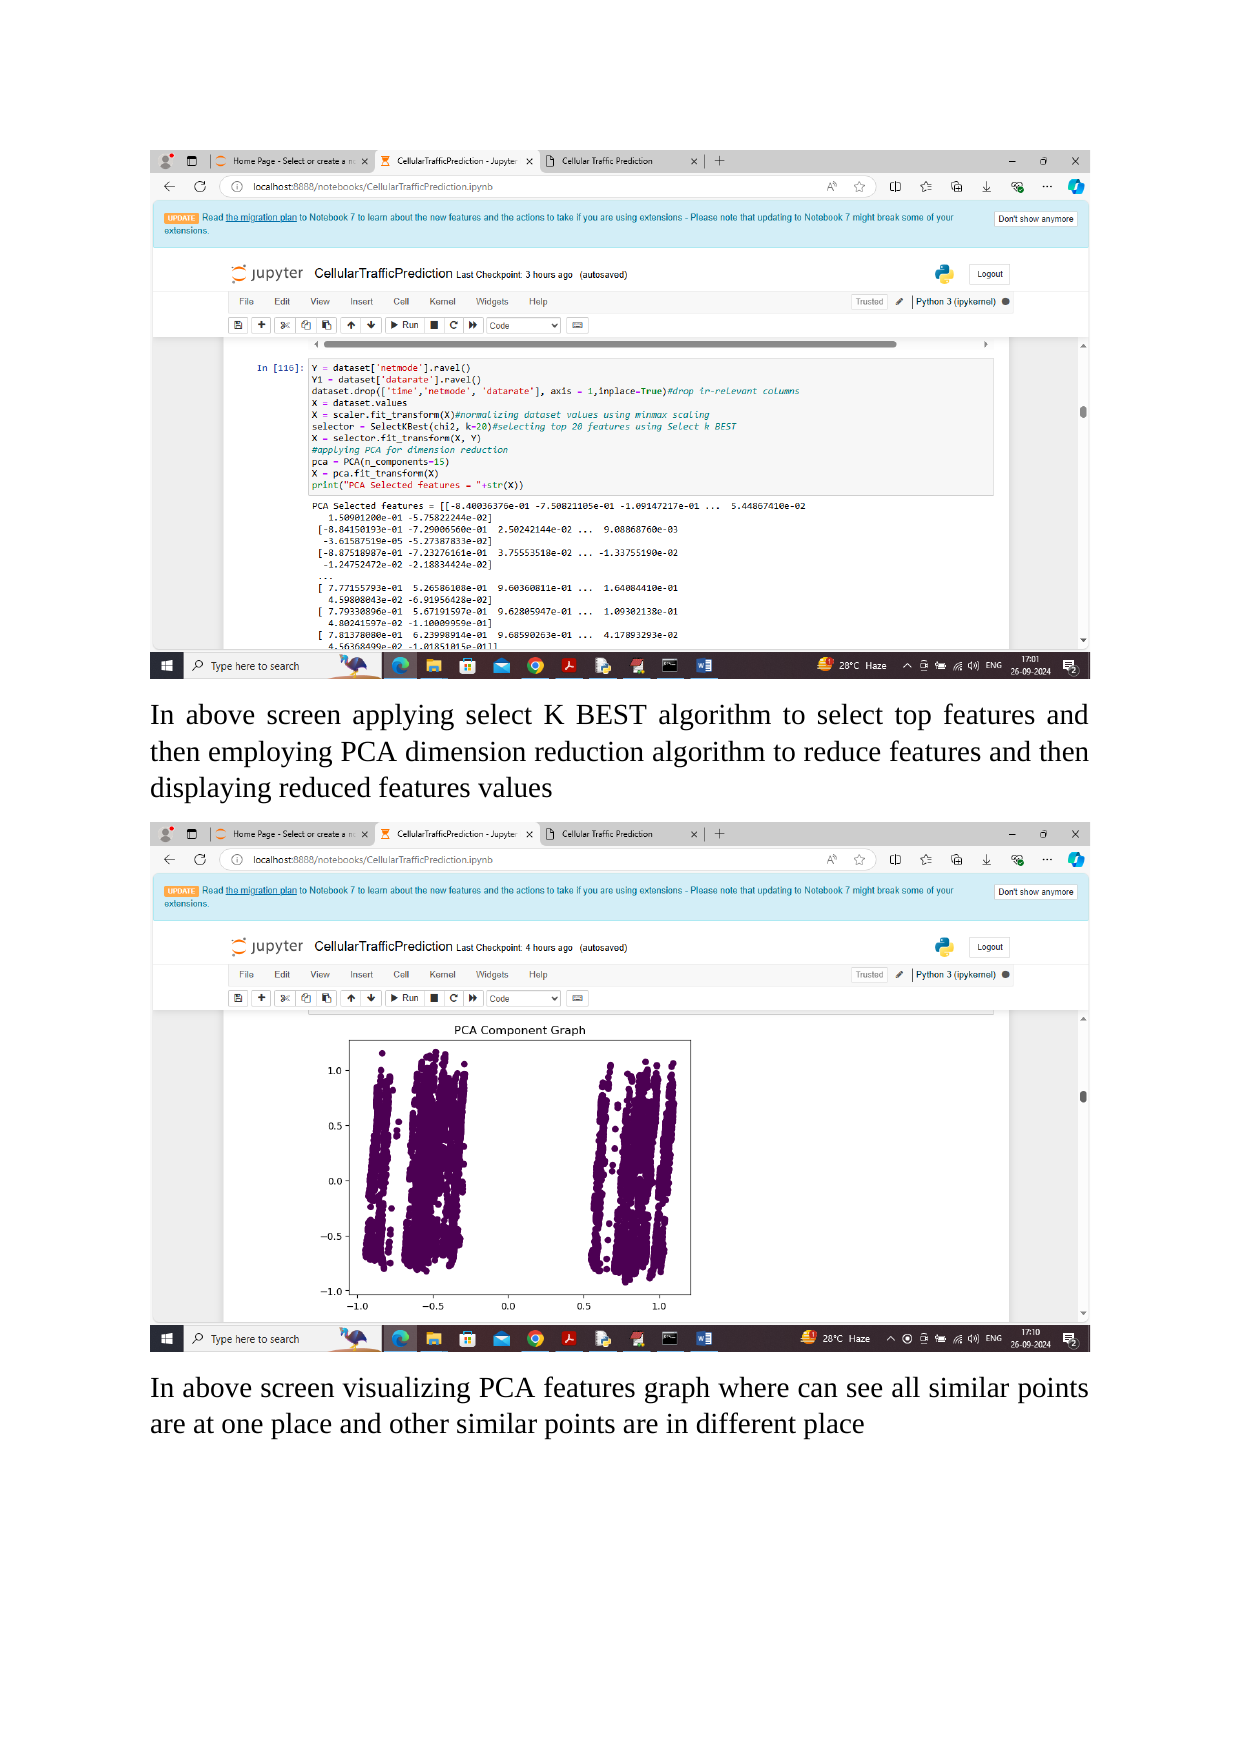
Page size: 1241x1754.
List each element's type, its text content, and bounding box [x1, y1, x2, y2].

text In above screen applying select K BEST algorithm to select top features and then employing PCA dimension reduction algorithm to reduce features and then displaying reduced features values [150, 697, 1090, 803]
text In above screen visualizing PCA features graph where can see all similar points are at one place and other similar points are in different place [150, 1370, 1090, 1440]
picture [150, 822, 1091, 1352]
picture [150, 150, 1091, 679]
